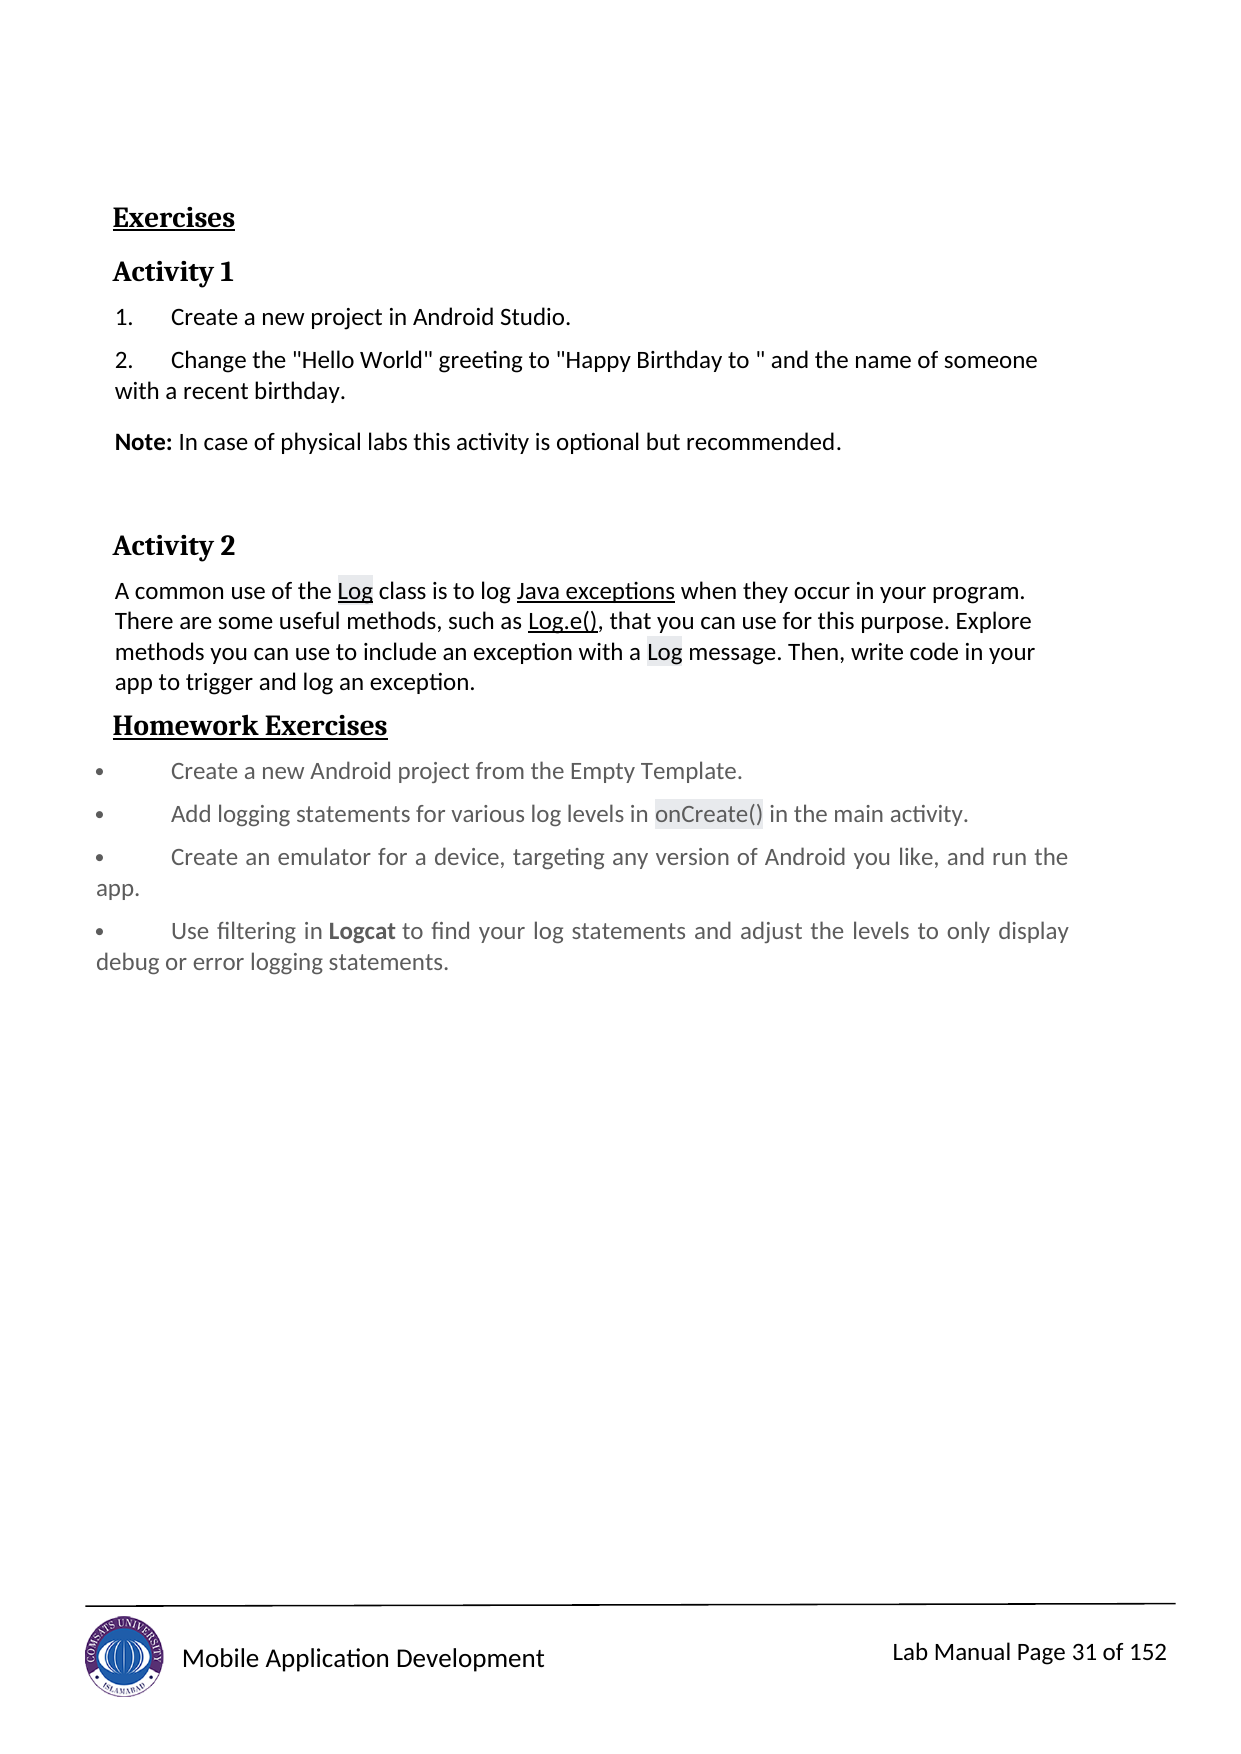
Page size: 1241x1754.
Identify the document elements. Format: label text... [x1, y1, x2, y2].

list Create a new Android project from the Empty Template. [96, 756, 1070, 786]
subtitle Exercises [112, 201, 1070, 234]
text A common use of the Log class is to log Java exceptions when they occur in your program. There are some useful methods, such as Log.e(), that you can use for this purpose. Explore methods you can use to include an exception with a Log message. Then, write code in your app to trigger and log an exception. [114, 575, 1070, 697]
subtitle Homework Exercises [112, 709, 1070, 743]
text Note: In case of physical labs this activity is optional but recommended. [114, 426, 1070, 457]
picture [85, 1616, 165, 1697]
subtitle Activity 1 [112, 256, 1240, 289]
list Create an emulator for a device, targeting any version of Android you like, and run the app. [96, 842, 1070, 903]
list Create a new project in Android Studio. [114, 302, 1070, 332]
subtitle Activity 2 [112, 529, 1240, 562]
list Add logging statements for various log levels in onCreate() in the main activity. [96, 798, 1070, 829]
list Change the "Hello World" greeting to "Happy Birthday to " and the name of someone with a recent birthday. [114, 344, 1070, 406]
list Use filtering in Logcat to find your log statements and adjust the levels to only display debug or error logging statements. [96, 915, 1070, 976]
